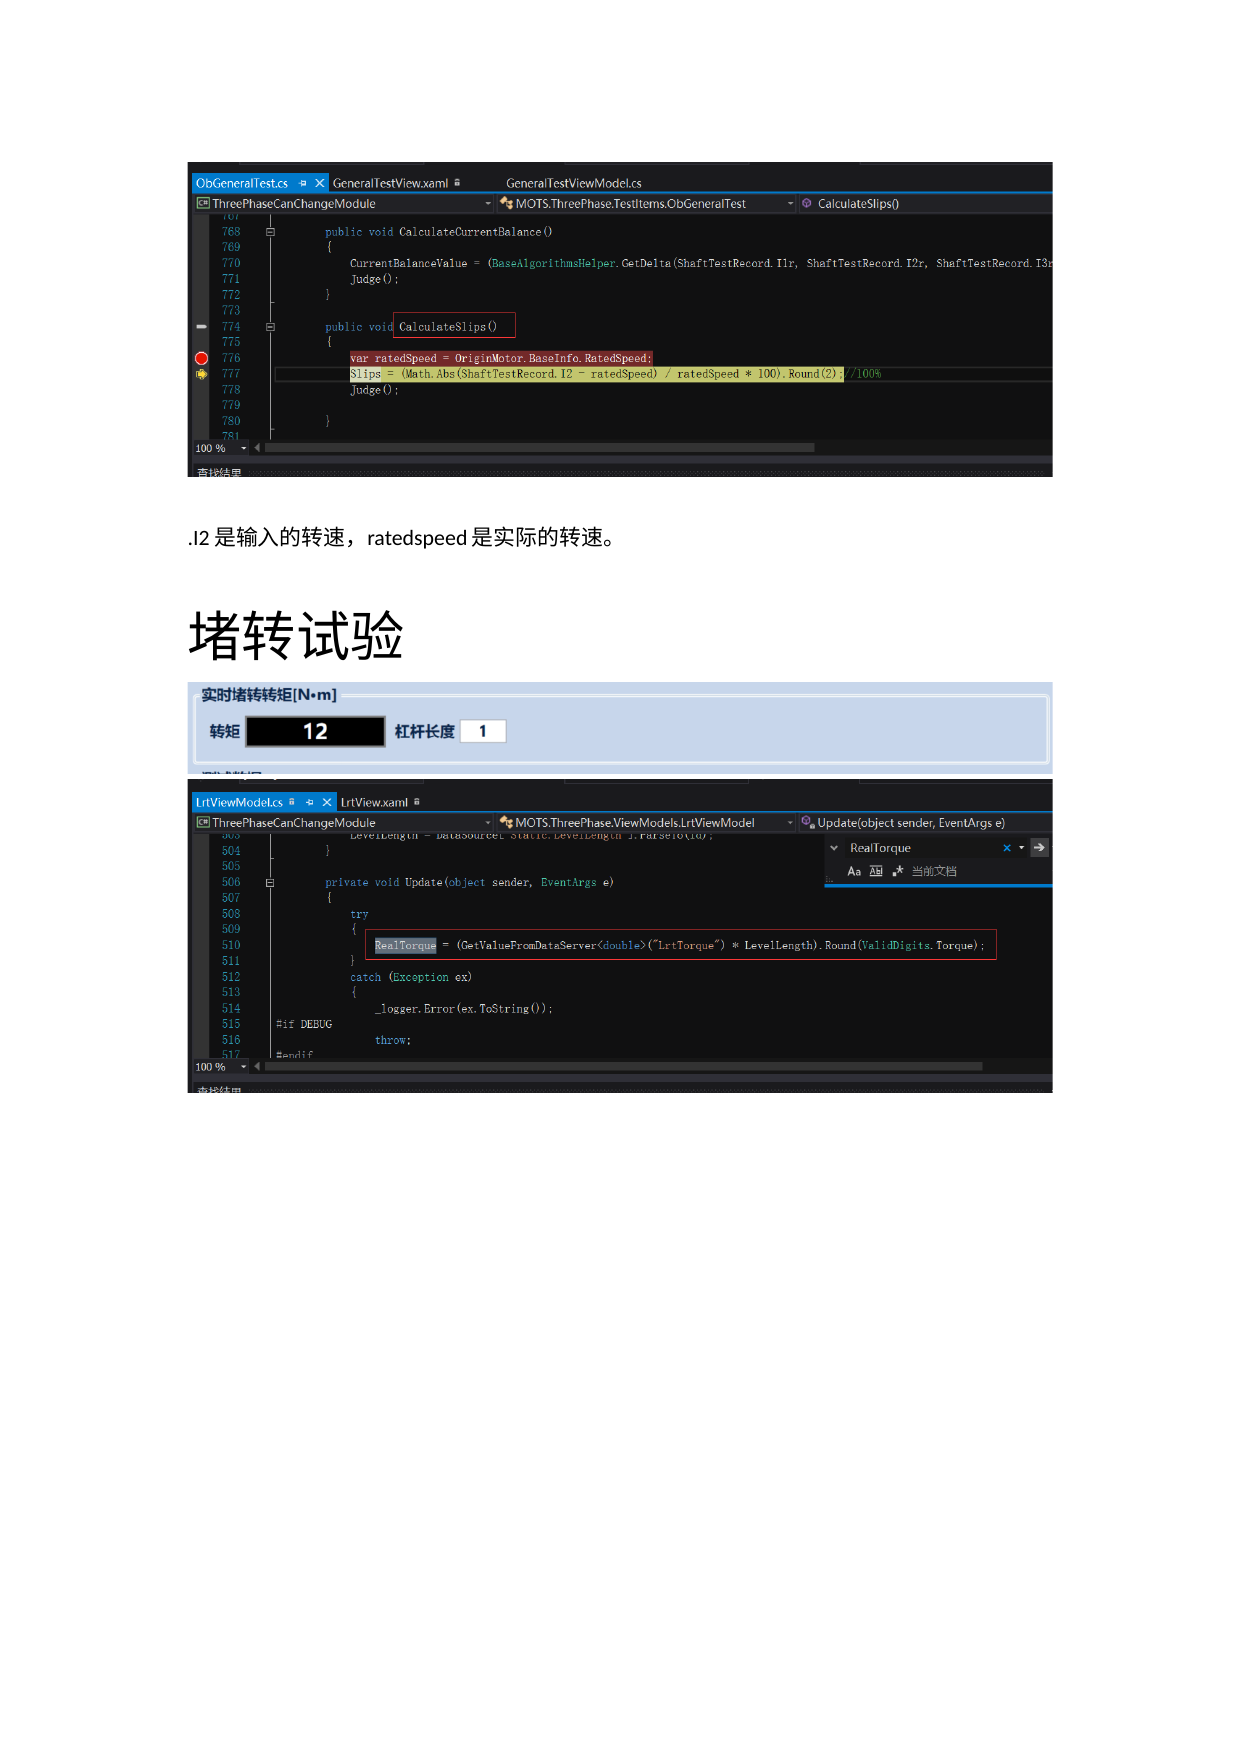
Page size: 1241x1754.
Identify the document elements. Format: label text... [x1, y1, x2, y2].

text .I2是输入的转速，ratedspeed是实际的转速。 [187, 519, 1053, 552]
picture [187, 162, 1053, 477]
picture [187, 682, 1053, 774]
picture [187, 779, 1053, 1093]
text 堵转试验 [187, 584, 1053, 682]
